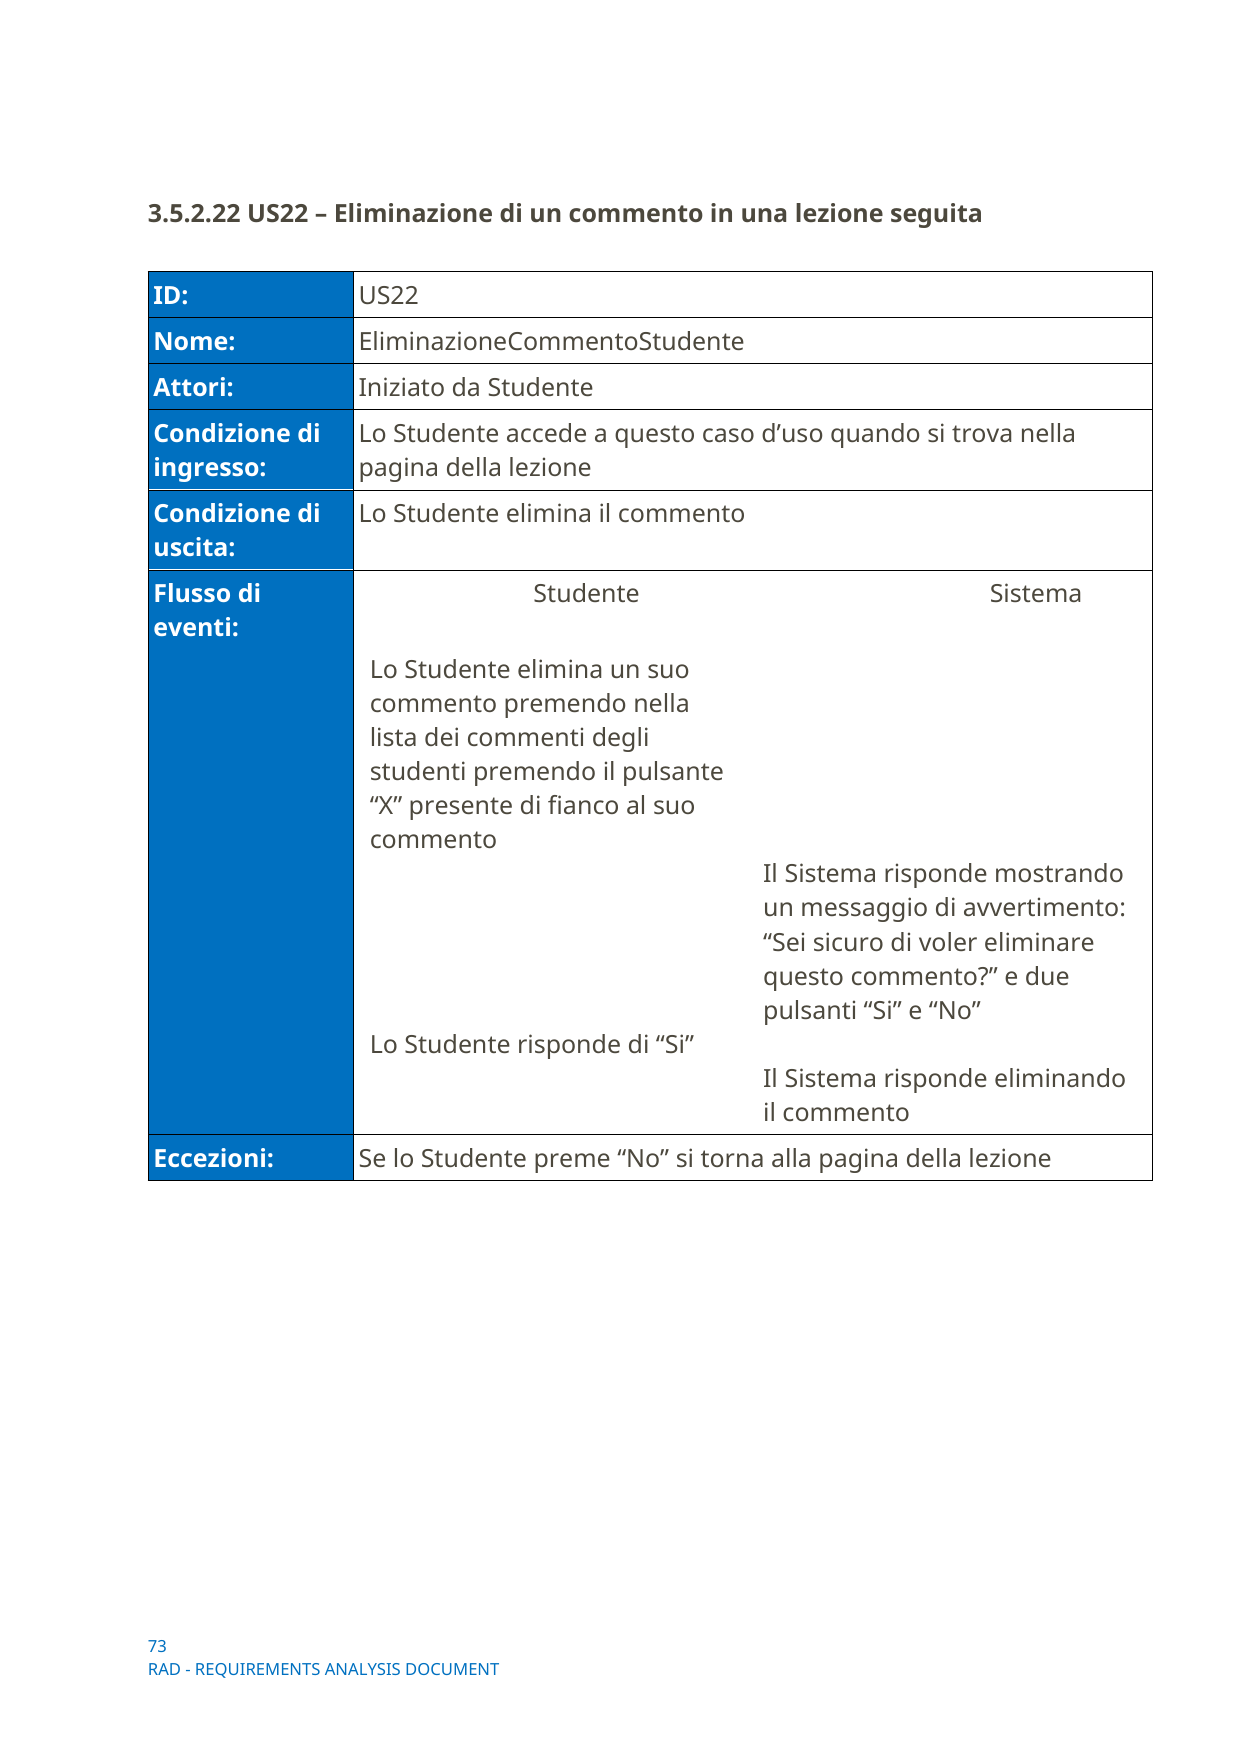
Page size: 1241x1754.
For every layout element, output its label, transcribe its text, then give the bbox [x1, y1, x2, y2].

table_cell Eccezioni: [149, 1135, 353, 1180]
table_cell Lo Studente elimina il commento [354, 491, 1152, 569]
table_cell Condizione di uscita: [149, 491, 353, 569]
table_cell Nome: [149, 318, 353, 363]
table_cell Condizione di ingresso: [149, 410, 353, 489]
table_cell Iniziato da Studente [354, 364, 1152, 409]
table_cell Attori: [149, 364, 353, 409]
text 3.5.2.22 US22 – Eliminazione di un commento in una lezione seguita [148, 195, 1092, 229]
table_header ID: [149, 272, 353, 317]
table_header US22 [354, 272, 1152, 317]
table_cell Lo Studente accede a questo caso d’uso quando si trova nella pagina della lezione [354, 410, 1152, 489]
table_cell EliminazioneCommentoStudente [354, 318, 1152, 363]
table_cell Studente Sistema [354, 571, 1152, 1134]
table_cell Se lo Studente preme “No” si torna alla pagina della lezione [354, 1135, 1152, 1180]
table_cell Flusso di eventi: [149, 571, 353, 1134]
